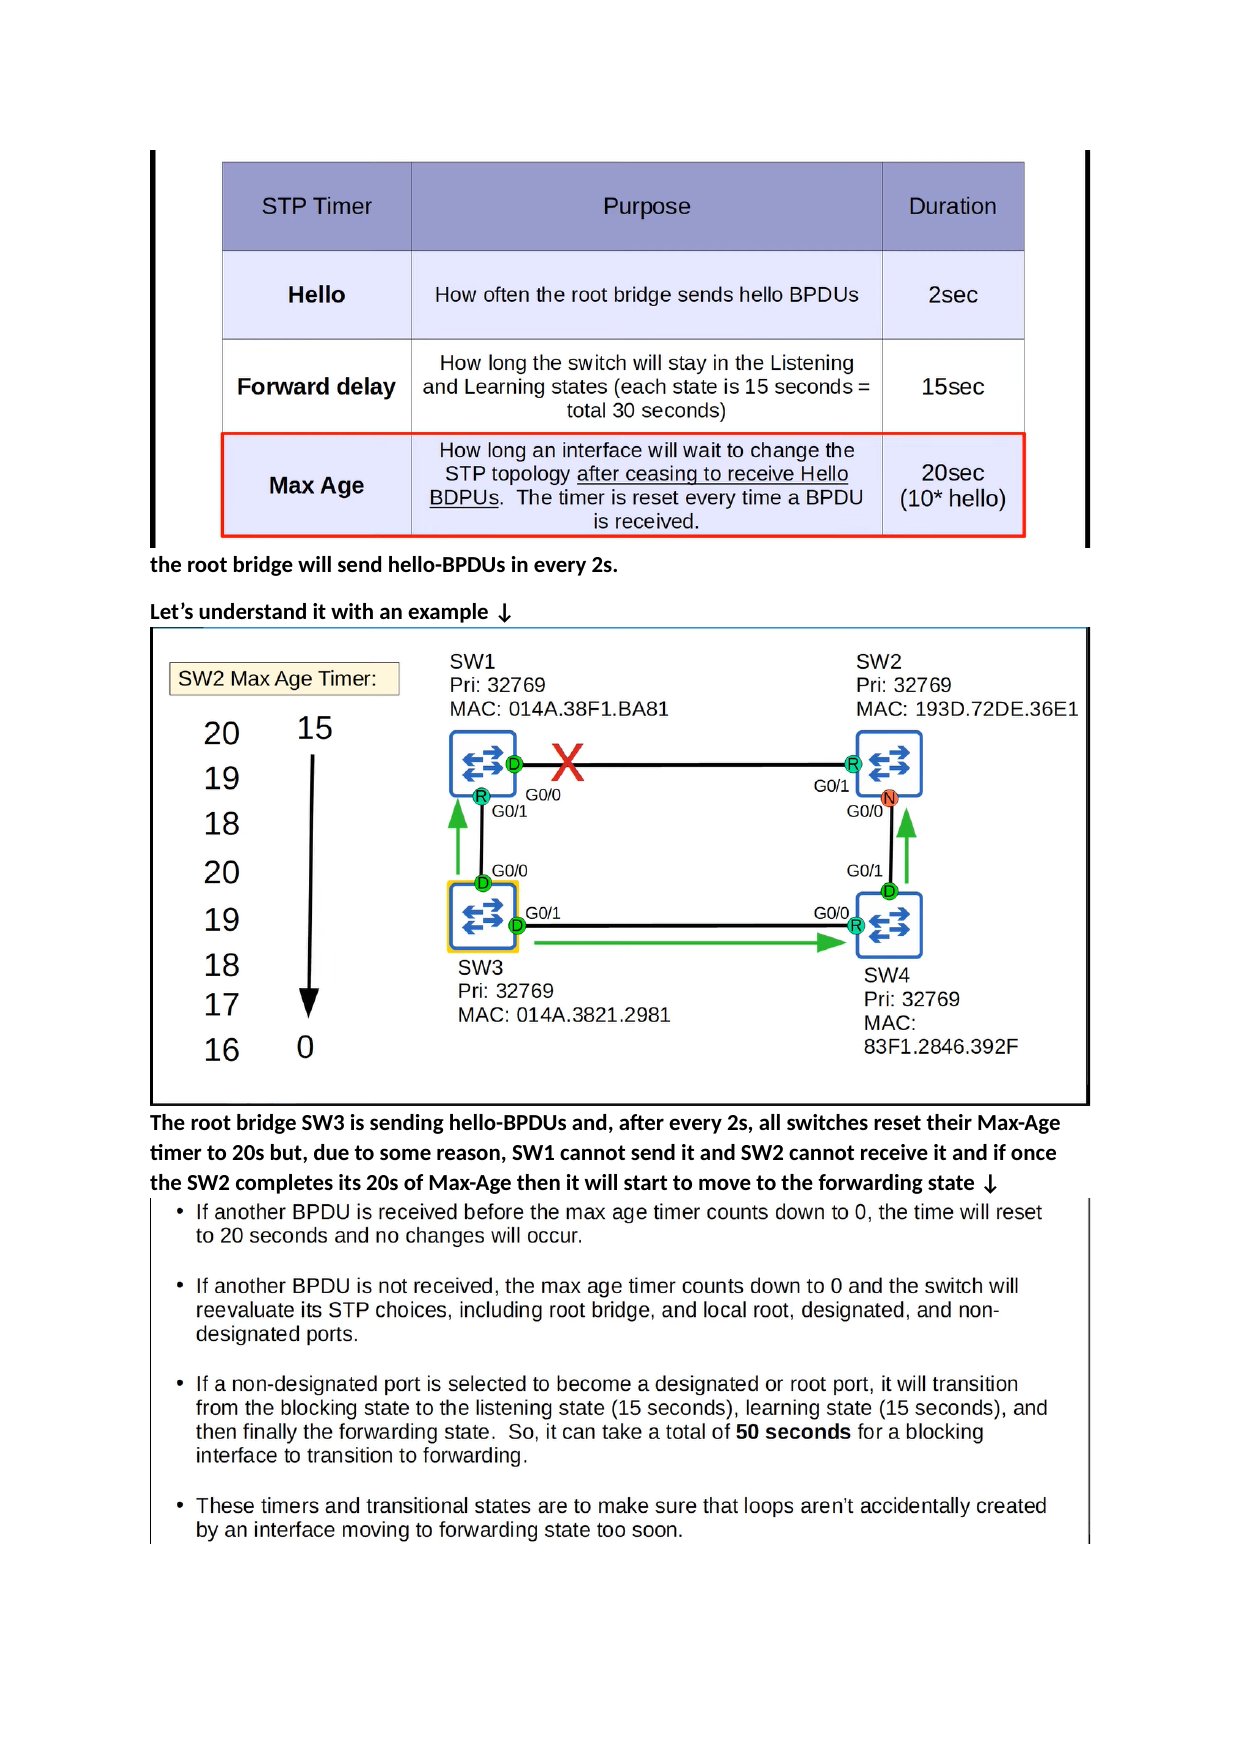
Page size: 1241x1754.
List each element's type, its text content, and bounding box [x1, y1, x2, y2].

picture [150, 1198, 1091, 1544]
text the root bridge will send hello-BPDUs in every 2s. [150, 548, 1090, 578]
picture [150, 150, 1091, 548]
text Let’s understand it with an example ↓The root bridge SW3 is sending hello-BPDUs and, after every 2s, all switches reset their Max-Age timer to 20s but, due to some reason, SW1 cannot send it and SW2 cannot receive it and if once the SW2 completes its 20s of Max-Age then it will start to move to the forwarding state ↓ [150, 597, 1090, 627]
text Let’s understand it with an example ↓The root bridge SW3 is sending hello-BPDUs and, after every 2s, all switches reset their Max-Age timer to 20s but, due to some reason, SW1 cannot send it and SW2 cannot receive it and if once the SW2 completes its 20s of Max-Age then it will start to move to the forwarding state ↓ [150, 1106, 1090, 1198]
picture [150, 627, 1091, 1106]
